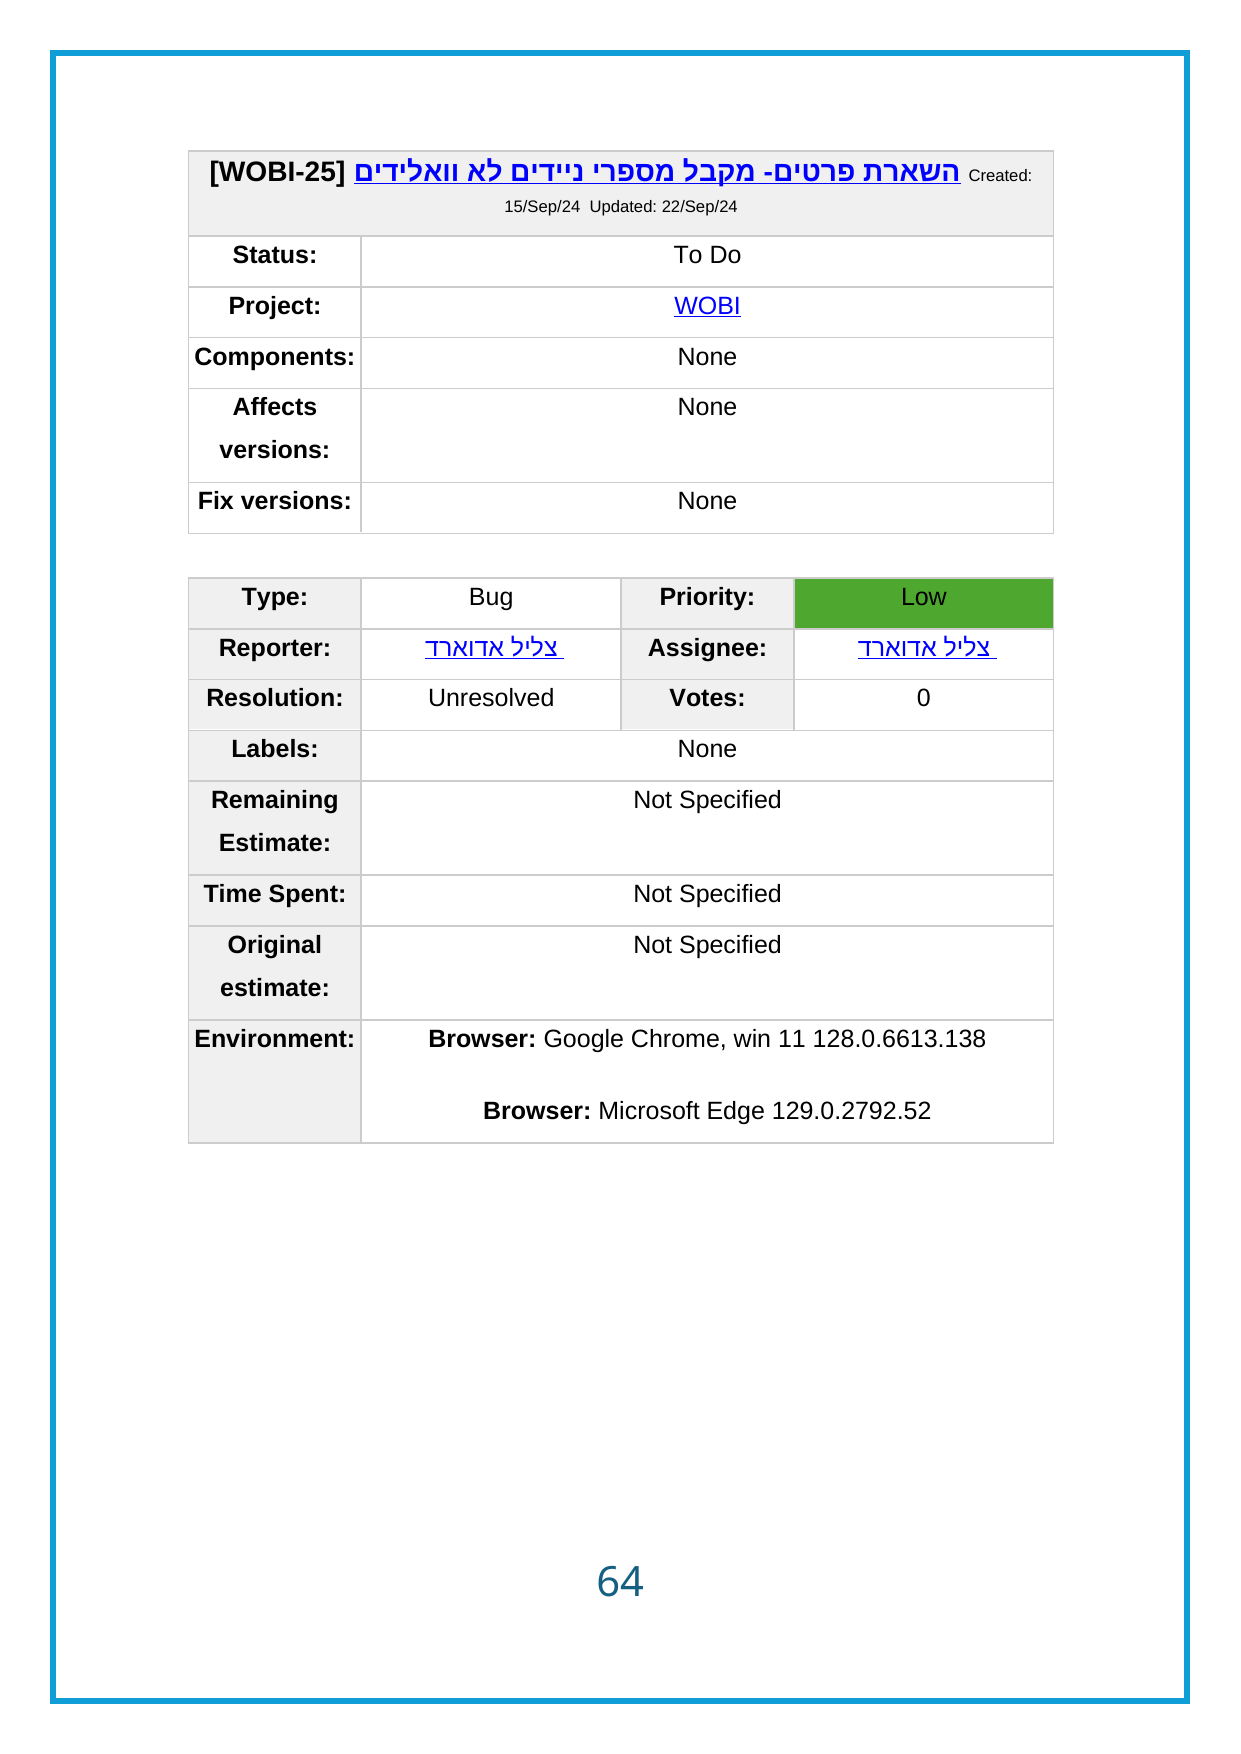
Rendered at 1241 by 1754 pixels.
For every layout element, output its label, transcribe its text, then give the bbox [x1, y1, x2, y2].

table_cell Not Specified [362, 782, 1053, 874]
table_cell Status: [189, 237, 360, 286]
table_cell 0 [795, 680, 1053, 729]
table_cell To Do [362, 237, 1053, 286]
table_header [WOBI-25] השארת פרטים- מקבל מספרי ניידים לא וואלידים Created: 15/Sep/24 Updated: 22/Sep/24 [189, 152, 1053, 235]
table_cell Assignee: [622, 630, 793, 679]
table_cell Components: [189, 338, 360, 388]
table_cell צליל אדוארד [362, 630, 620, 679]
table_cell צליל אדוארד [795, 630, 1053, 679]
table_cell Affects versions: [189, 389, 360, 482]
table_cell Environment: [189, 1021, 360, 1142]
table_cell None [362, 731, 1053, 780]
table_cell Reporter: [189, 630, 360, 679]
table_header Priority: [622, 579, 793, 628]
table_cell Remaining Estimate: [189, 782, 360, 874]
table_header Type: [189, 579, 360, 628]
table_cell Time Spent: [189, 876, 360, 925]
table_cell Unresolved [362, 680, 620, 729]
table_cell None [362, 389, 1053, 482]
table_cell None [362, 483, 1053, 532]
table_cell Original estimate: [189, 927, 360, 1019]
table_header Low [795, 579, 1053, 628]
table_header Bug [362, 579, 620, 628]
table_cell Labels: [189, 731, 360, 780]
table_cell None [362, 338, 1053, 388]
table_cell Votes: [622, 680, 793, 729]
table_cell Not Specified [362, 927, 1053, 1019]
table_cell WOBI [362, 288, 1053, 337]
table_cell Not Specified [362, 876, 1053, 925]
table_cell Fix versions: [189, 483, 360, 532]
table_cell Browser: Google Chrome, win 11 128.0.6613.138 Browser: Microsoft Edge 129.0.2792.52 [362, 1021, 1053, 1142]
table_cell Project: [189, 288, 360, 337]
table_cell Resolution: [189, 680, 360, 729]
